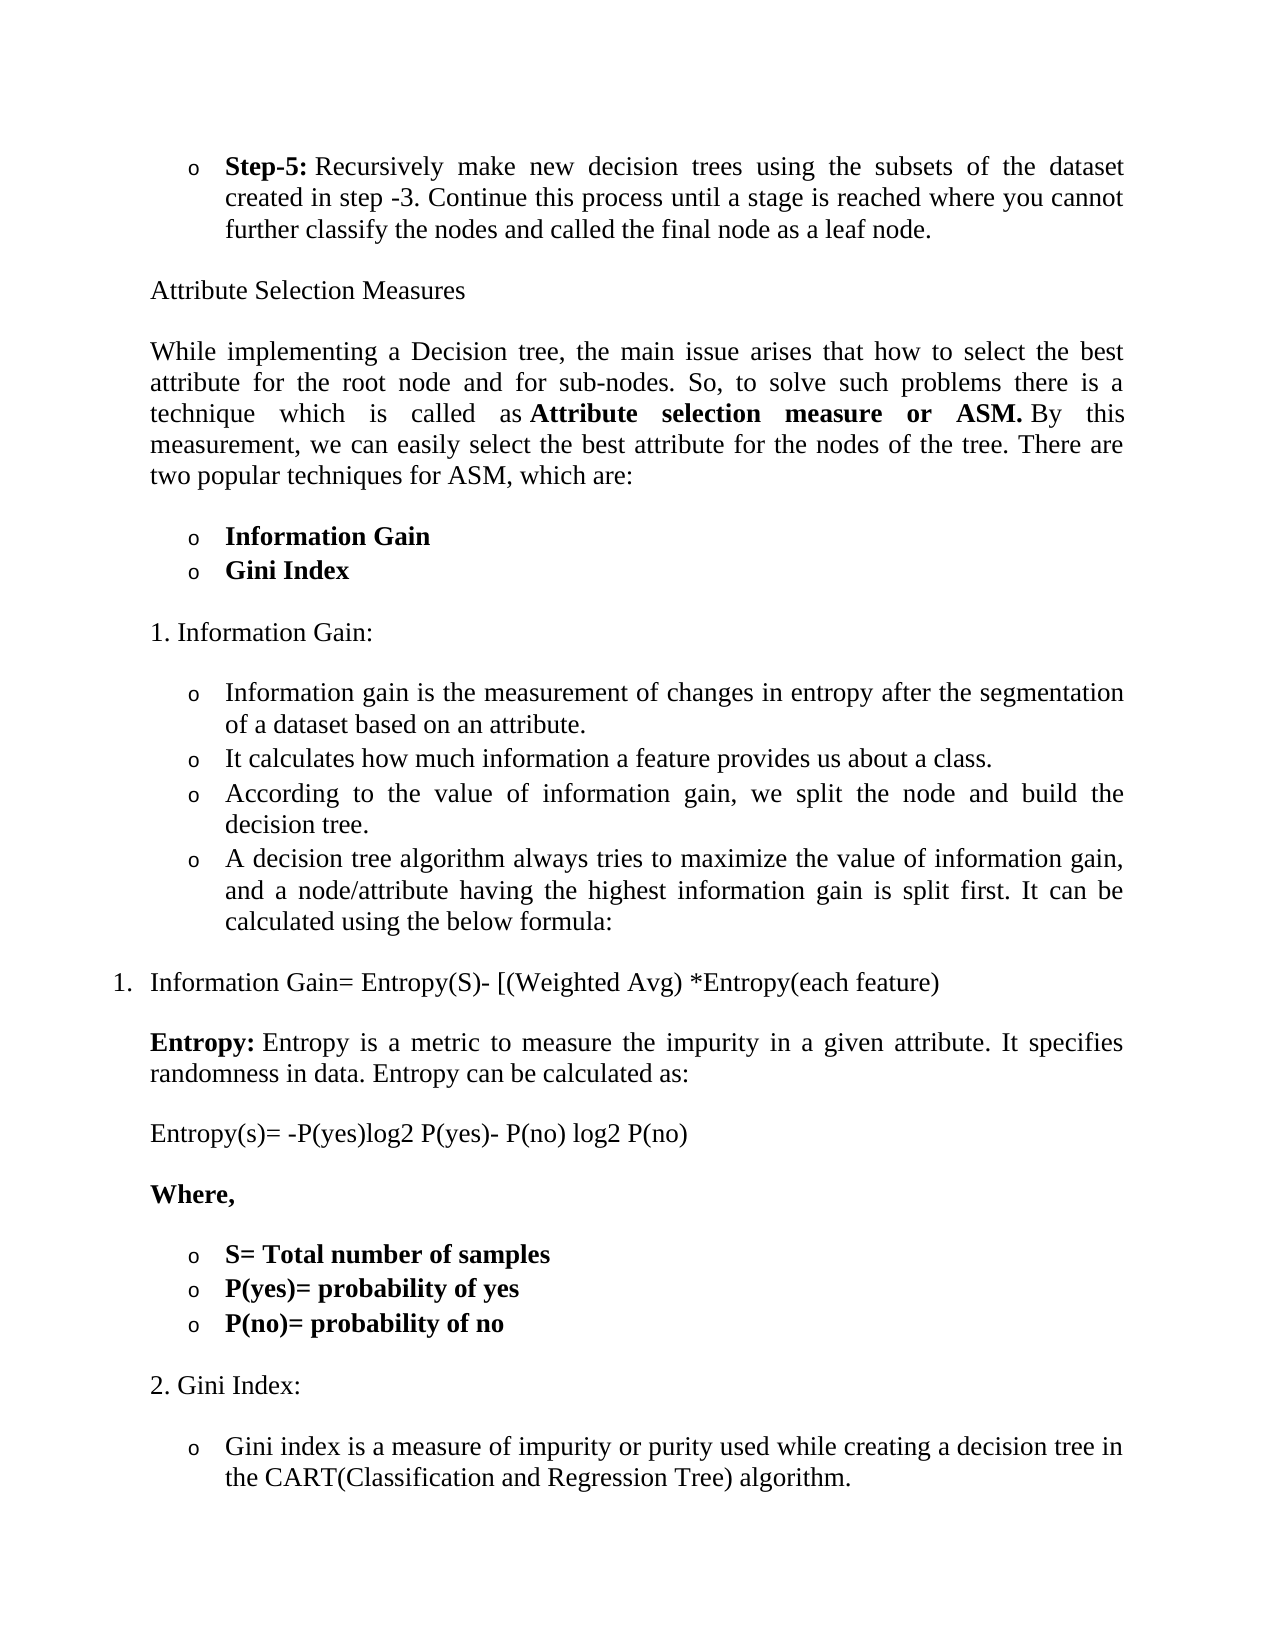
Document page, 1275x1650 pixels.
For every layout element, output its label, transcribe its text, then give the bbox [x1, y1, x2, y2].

text Attribute Selection Measures [150, 273, 1125, 306]
list Information Gain= Entropy(S)- [(Weighted Avg) *Entropy(each feature) [112, 966, 1125, 997]
text 1. Information Gain: [150, 615, 1125, 647]
list Information Gain [187, 519, 1125, 551]
list S= Total number of samples [187, 1238, 1125, 1269]
list A decision tree algorithm always tries to maximize the value of information gain, and a node/attribute having the highest information gain is split first. It can be calculated using the below formula: [187, 843, 1125, 936]
text Where, [150, 1178, 1125, 1209]
list Gini Index [187, 554, 1125, 586]
list According to the value of information gain, we split the node and build the decision tree. [187, 777, 1125, 839]
list P(yes)= probability of yes [187, 1273, 1125, 1304]
list Information gain is the measurement of changes in entropy after the segmentation of a dataset based on an attribute. [187, 677, 1125, 739]
text Entropy(s)= -P(yes)log2 P(yes)- P(no) log2 P(no) [150, 1117, 1125, 1148]
text 2. Gini Index: [150, 1368, 1125, 1400]
list Step-5: Recursively make new decision trees using the subsets of the dataset created in step -3. Continue this process until a stage is reached where you cannot further classify the nodes and called the final node as a leaf node. [187, 150, 1125, 244]
list P(no)= probability of no [187, 1307, 1125, 1339]
text While implementing a Decision tree, the main issue arises that how to select the best attribute for the root node and for sub-nodes. So, to solve such problems there is a technique which is called as Attribute selection measure or ASM. By this measurement, we can easily select the best attribute for the nodes of the tree. There are two popular techniques for ASM, which are: [150, 335, 1125, 490]
text Entropy: Entropy is a metric to measure the impurity in a given attribute. It specifies randomness in data. Entropy can be calculated as: [150, 1026, 1125, 1088]
list It calculates how much information a feature provides us about a class. [187, 742, 1125, 774]
list Gini index is a measure of impurity or purity used while creating a decision tree in the CART(Classification and Regression Tree) algorithm. [187, 1429, 1125, 1492]
